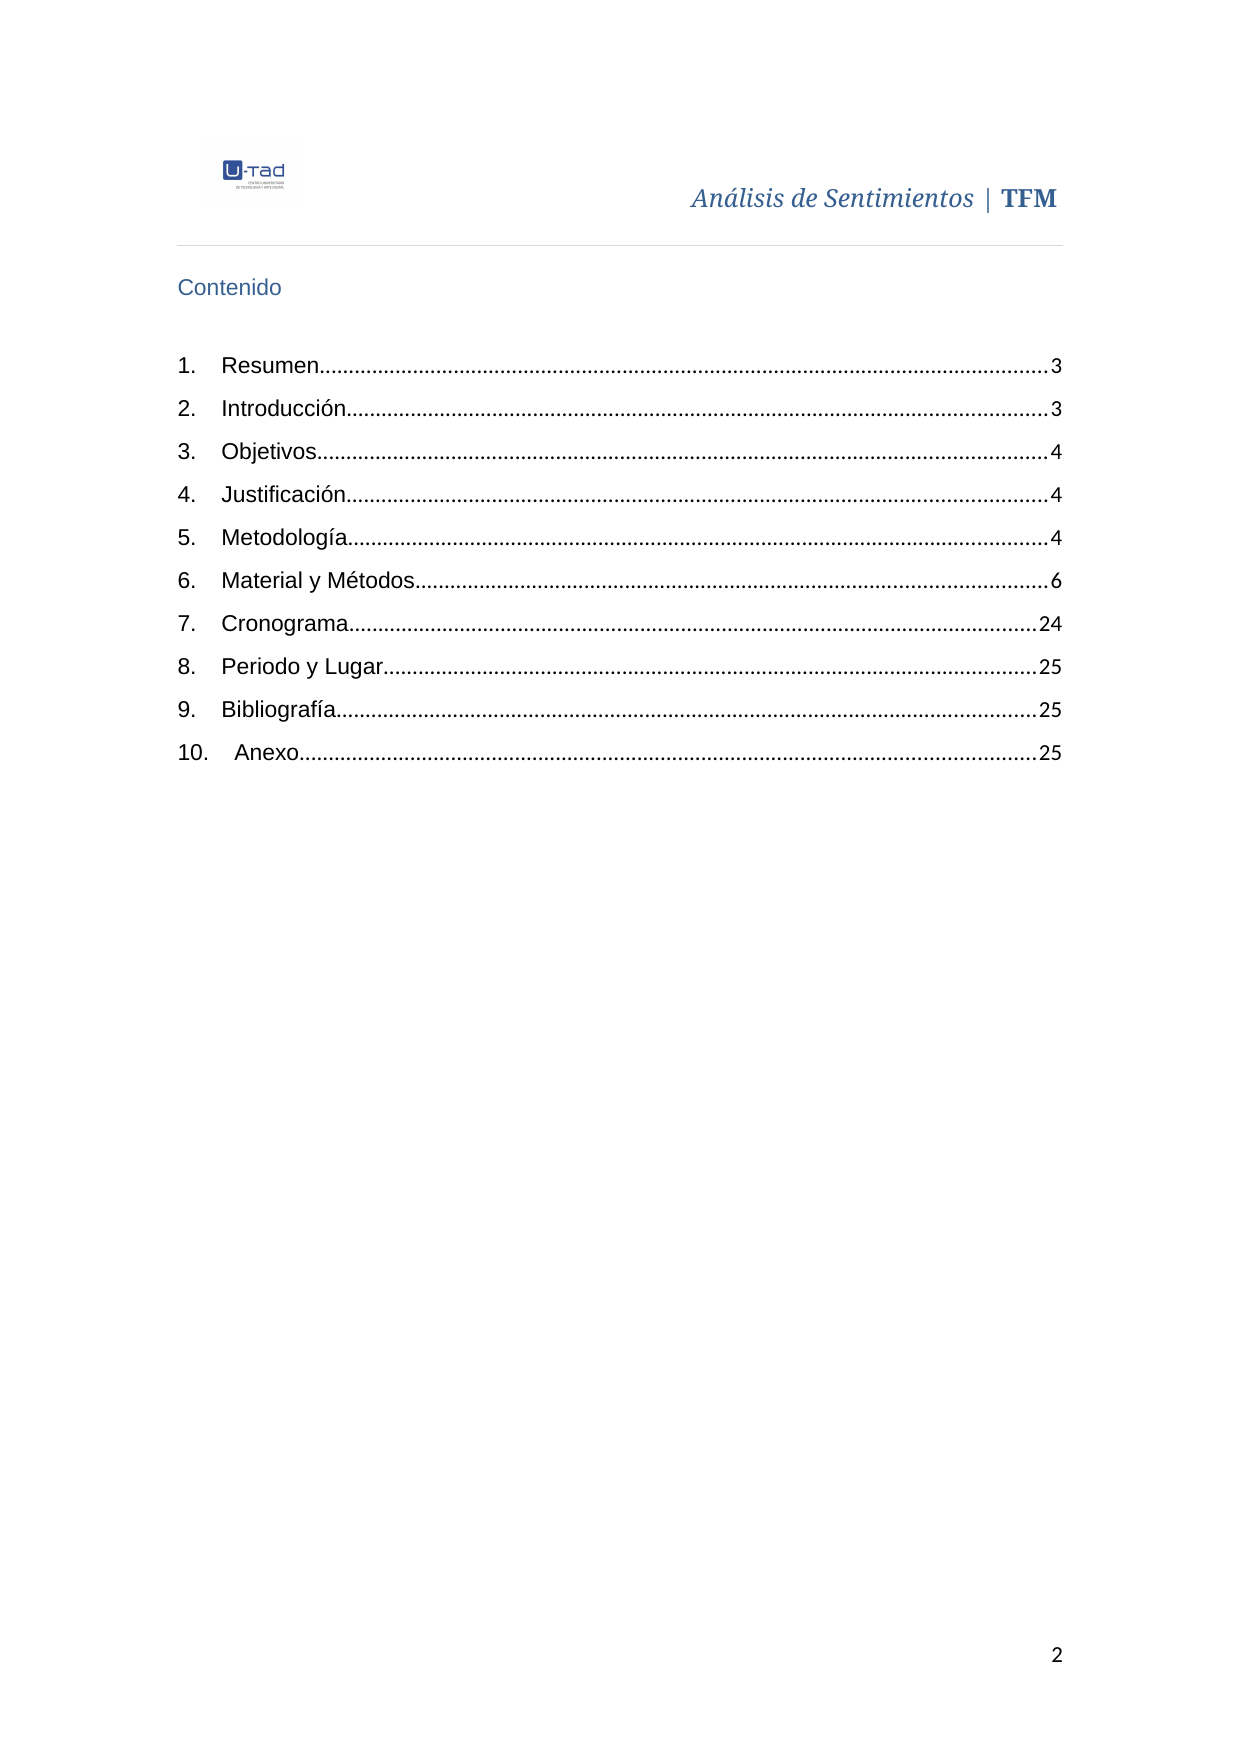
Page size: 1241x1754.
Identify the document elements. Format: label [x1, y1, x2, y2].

picture [204, 141, 303, 208]
